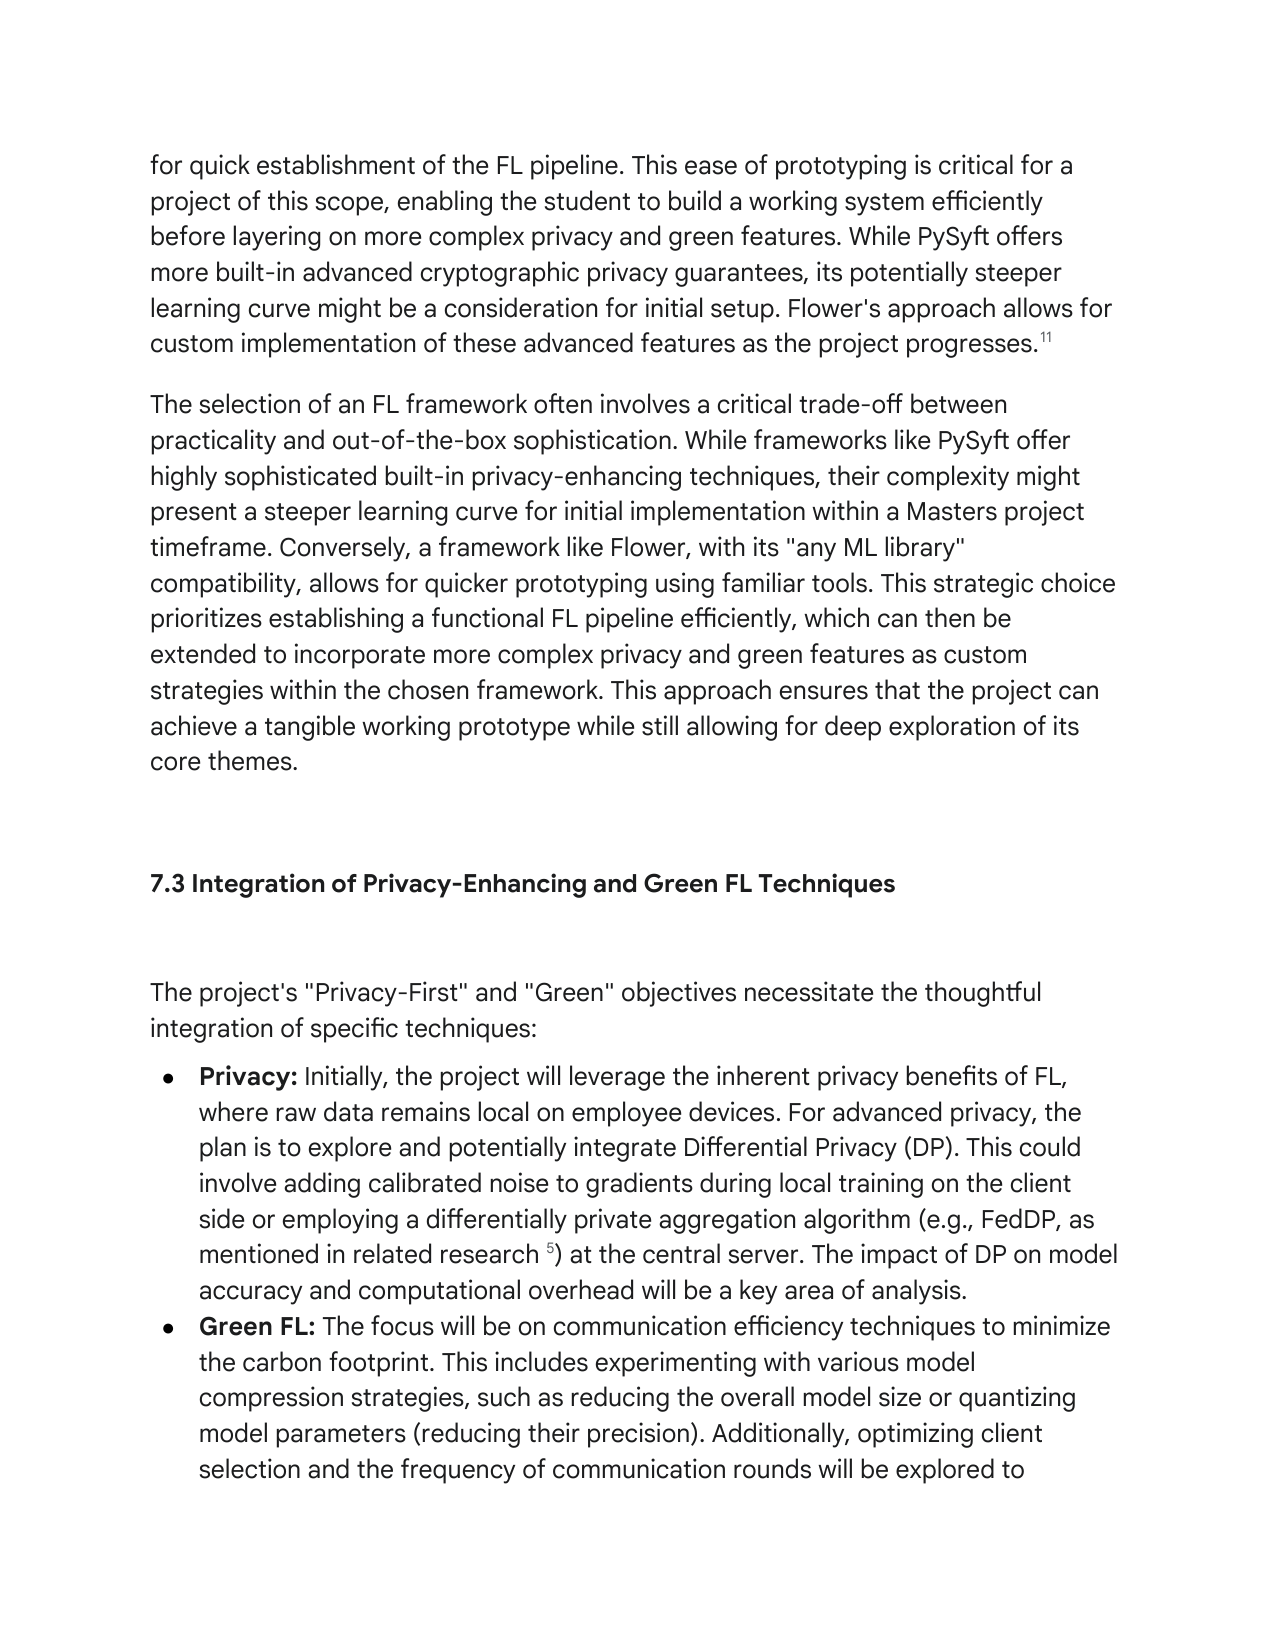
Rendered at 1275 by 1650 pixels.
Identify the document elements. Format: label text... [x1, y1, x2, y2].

text The selection of an FL framework often involves a critical trade-off between practicality and out-of-the-box sophistication. While frameworks like PySyft offer highly sophisticated built-in privacy-enhancing techniques, their complexity might present a steeper learning curve for initial implementation within a Masters project timeframe. Conversely, a framework like Flower, with its "any ML library" compatibility, allows for quicker prototyping using familiar tools. This strategic choice prioritizes establishing a functional FL pipeline efficiently, which can then be extended to incorporate more complex privacy and green features as custom strategies within the chosen framework. This approach ensures that the project can achieve a tangible working prototype while still allowing for deep exploration of its core themes. [150, 389, 1125, 778]
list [161, 1311, 1125, 1485]
subtitle 7.3 Integration of Privacy-Enhancing and Green FL Techniques [150, 868, 1125, 899]
list Privacy: Initially, the project will leverage the inherent privacy benefits of FL, where raw data remains local on employee devices. For advanced privacy, the plan is to explore and potentially integrate Differential Privacy (DP). This could involve adding calibrated noise to gradients during local training on the client side or employing a differentially private aggregation algorithm (e.g., FedDP, as mentioned in related research 5) at the central server. The impact of DP on model accuracy and computational overhead will be a key area of analysis. [161, 1061, 1125, 1307]
text The project's "Privacy-First" and "Green" objectives necessitate the thoughtful integration of specific techniques: [150, 977, 1125, 1044]
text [150, 150, 1125, 360]
